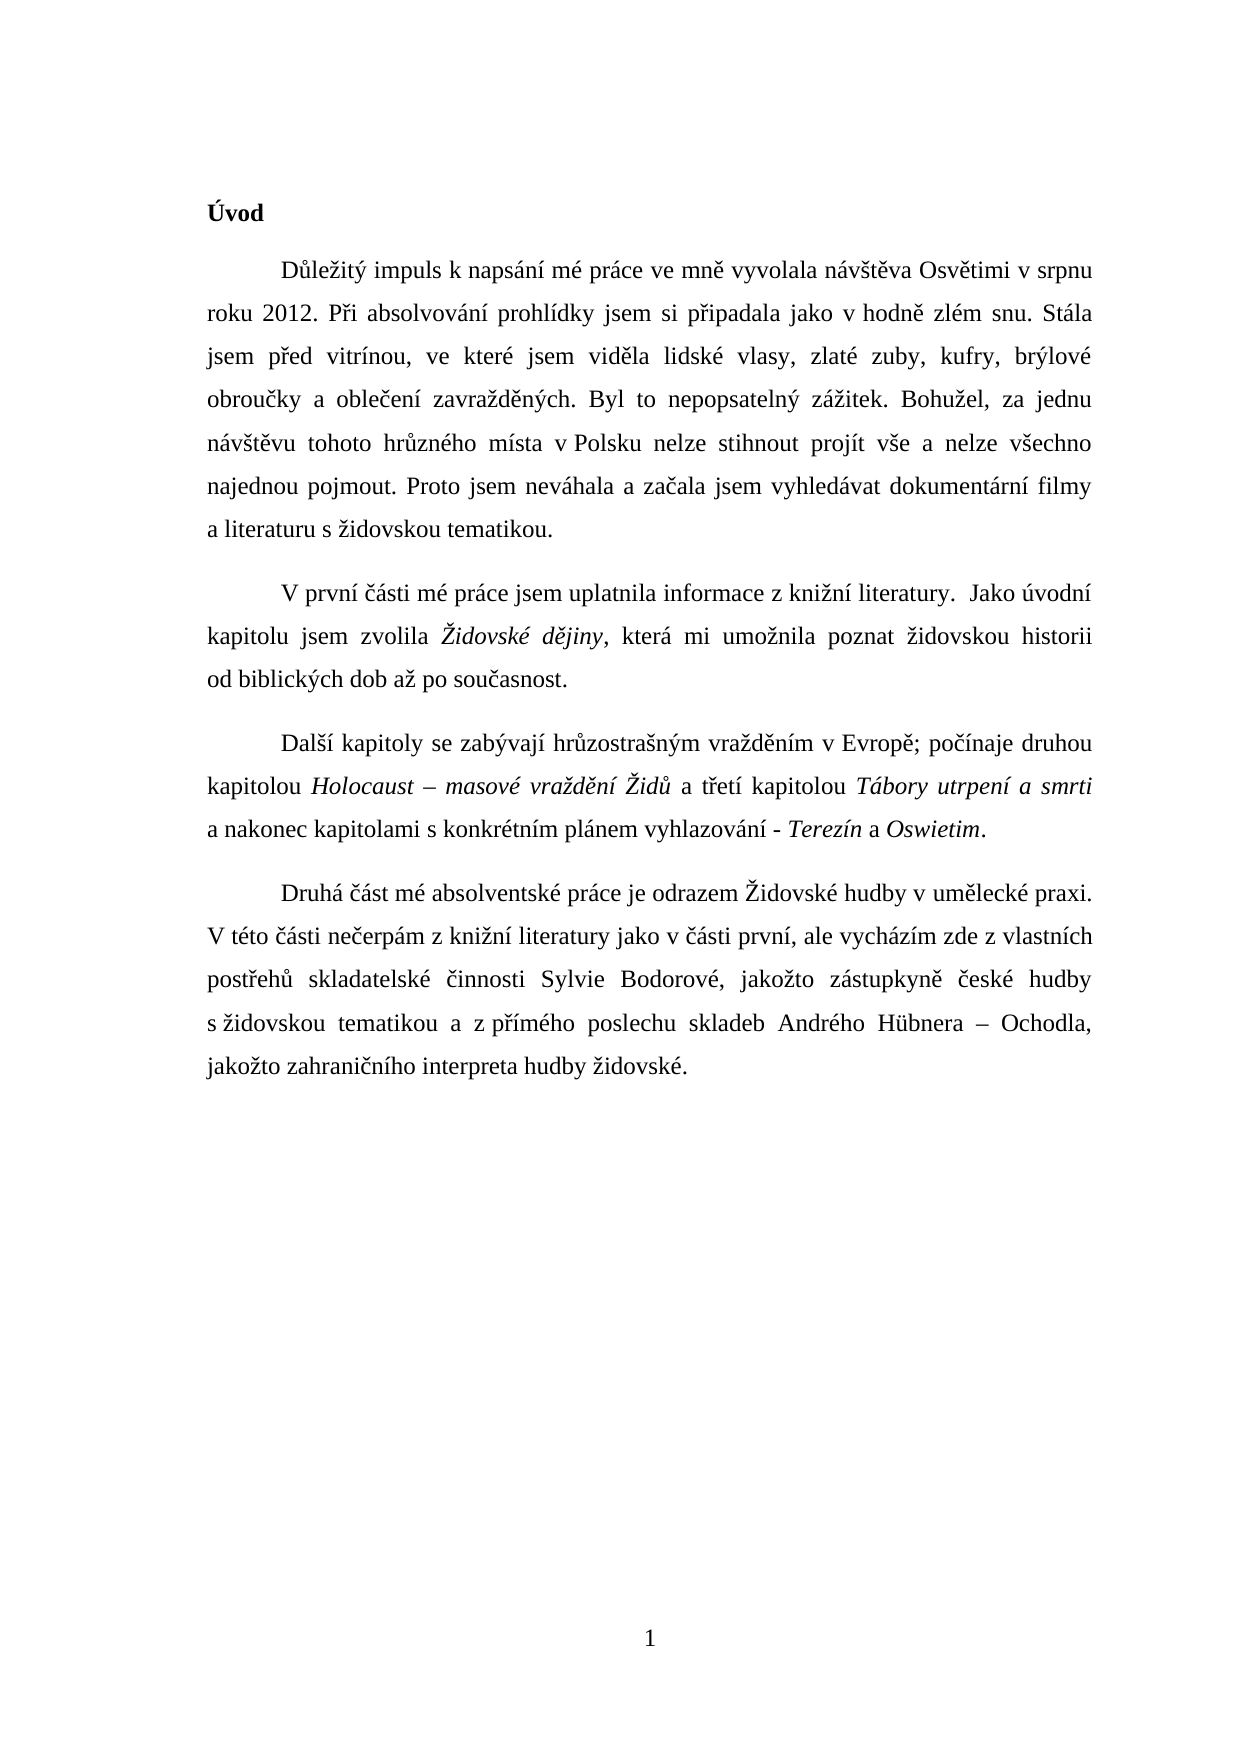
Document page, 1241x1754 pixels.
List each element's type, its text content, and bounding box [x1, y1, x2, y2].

subtitle Úvod [207, 198, 1092, 226]
text Další kapitoly se zabývají hrůzostrašným vražděním v Evropě; počínaje druhou kapitolou Holocaust – masové vraždění Židů a třetí kapitolou Tábory utrpení a smrti a nakonec kapitolami s konkrétním plánem vyhlazování - Terezín a Oswietim. [207, 728, 1092, 843]
text Důležitý impuls k napsání mé práce ve mně vyvolala návštěva Osvětimi v srpnu roku 2012. Při absolvování prohlídky jsem si připadala jako v hodně zlém snu. Stála jsem před vitrínou, ve které jsem viděla lidské vlasy, zlaté zuby, kufry, brýlové obroučky a oblečení zavražděných. Byl to nepopsatelný zážitek. Bohužel, za jednu návštěvu tohoto hrůzného místa v Polsku nelze stihnout projít vše a nelze všechno najednou pojmout. Proto jsem neváhala a začala jsem vyhledávat dokumentární filmy a literaturu s židovskou tematikou. [207, 255, 1092, 543]
text V první části mé práce jsem uplatnila informace z knižní literatury. Jako úvodní kapitolu jsem zvolila Židovské dějiny, která mi umožnila poznat židovskou historii od biblických dob až po současnost. [207, 578, 1092, 693]
text Druhá část mé absolventské práce je odrazem Židovské hudby v umělecké praxi. V této části nečerpám z knižní literatury jako v části první, ale vycházím zde z vlastních postřehů skladatelské činnosti Sylvie Bodorové, jakožto zástupkyně české hudby s židovskou tematikou a z přímého poslechu skladeb Andrého Hübnera – Ochodla, jakožto zahraničního interpreta hudby židovské. [207, 878, 1092, 1079]
